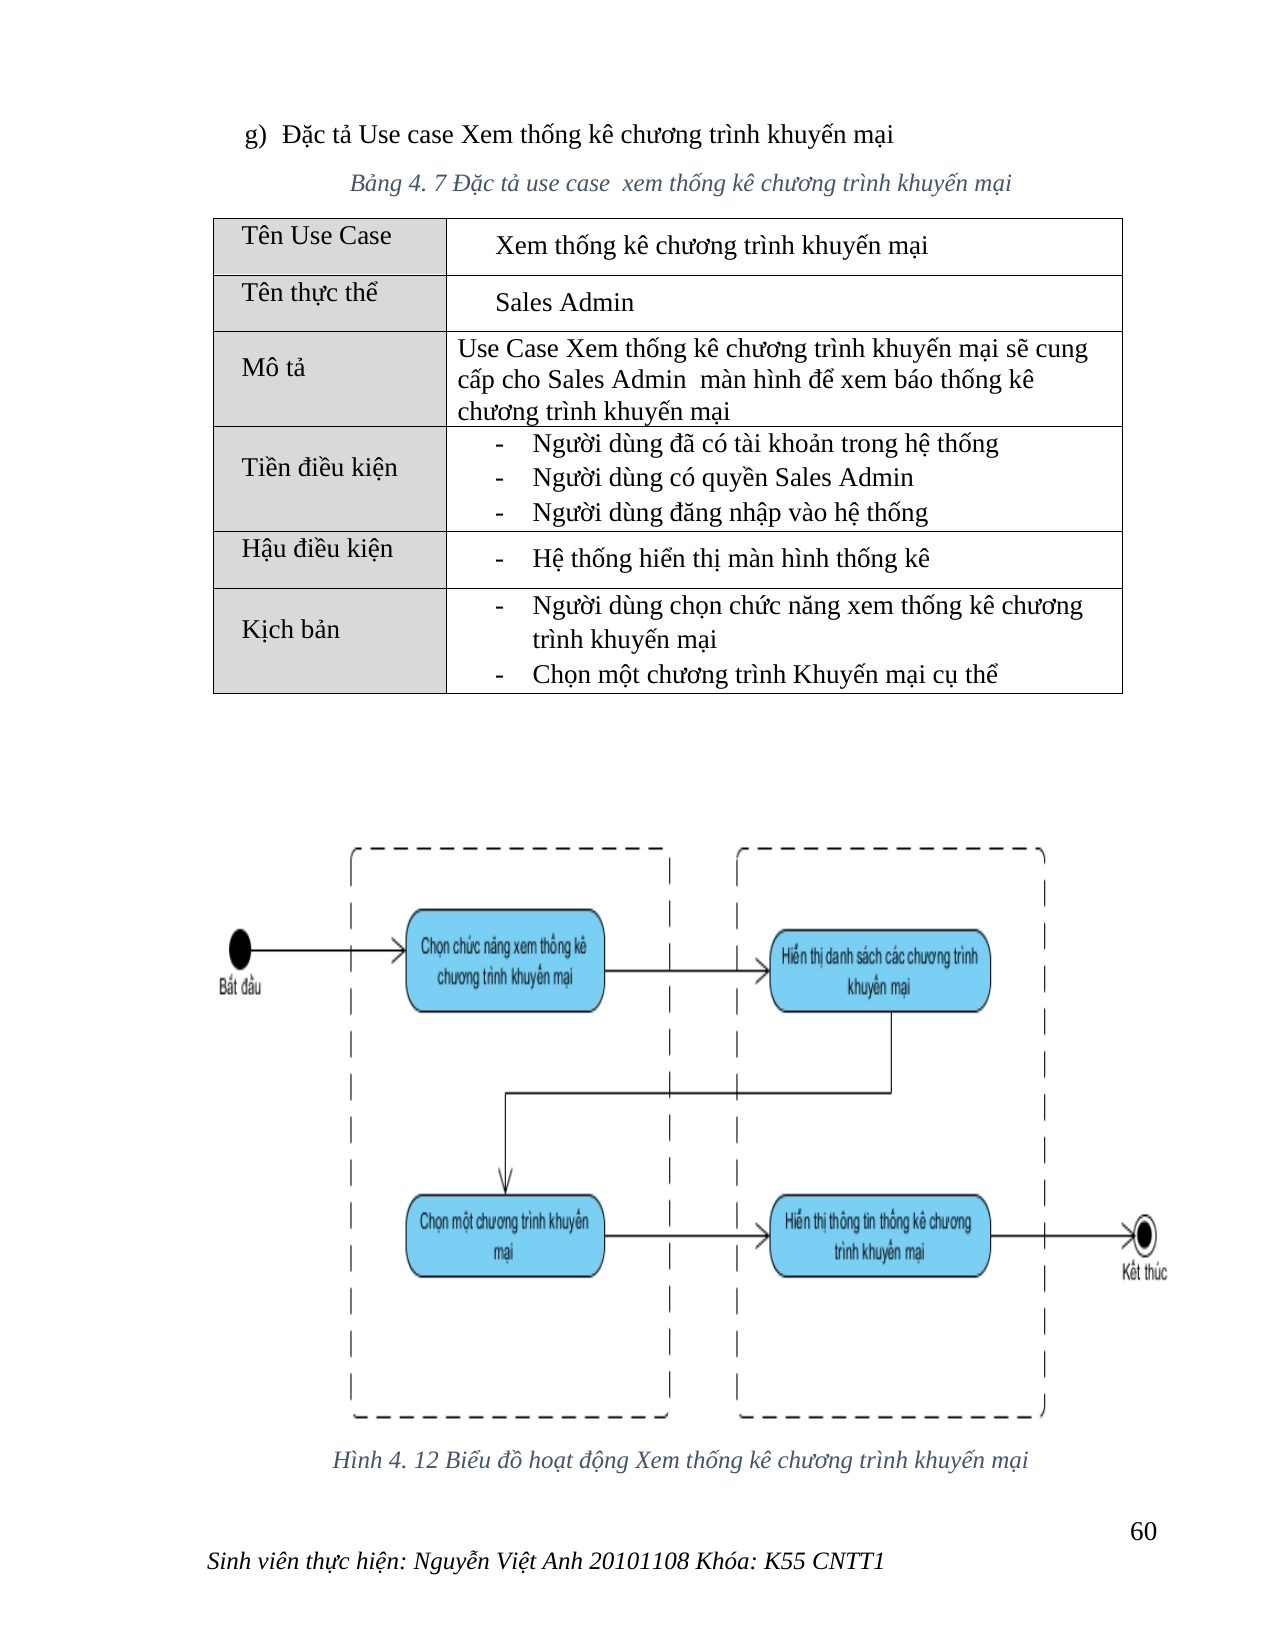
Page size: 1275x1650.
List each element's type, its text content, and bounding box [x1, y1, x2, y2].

list Đặc tả Use case Xem thống kê chương trình khuyến mại [244, 118, 1157, 149]
table_cell Sales Admin [447, 276, 1122, 331]
table_cell Tên thực thể [214, 276, 446, 331]
table_cell Kịch bản [214, 589, 446, 693]
table_cell Mô tả [214, 332, 446, 426]
table_cell Use Case Xem thống kê chương trình khuyến mại sẽ cung cấp cho Sales Admin màn hình để xem báo thống kê chương trình khuyến mại [447, 332, 1122, 426]
table_cell Tiền điều kiện [214, 427, 446, 531]
table_cell Người dùng chọn chức năng xem thống kê chương trình khuyến mại Chọn một chương trình Khuyến mại cụ thể [447, 589, 1122, 693]
table_cell Hậu điều kiện [214, 532, 446, 588]
table_cell Người dùng đã có tài khoản trong hệ thống Người dùng có quyền Sales Admin Người dùng đăng nhập vào hệ thống [447, 427, 1122, 531]
table_header Xem thống kê chương trình khuyến mại [447, 219, 1122, 274]
text Bảng 4. 7 Đặc tả use case xem thống kê chương trình khuyến mại [207, 168, 1157, 197]
picture [206, 845, 1182, 1427]
table_header Tên Use Case [214, 219, 446, 274]
text Hình 4. 12 Biểu đồ hoạt động Xem thống kê chương trình khuyến mại [207, 1445, 1157, 1474]
table_cell Hệ thống hiển thị màn hình thống kê [447, 532, 1122, 588]
